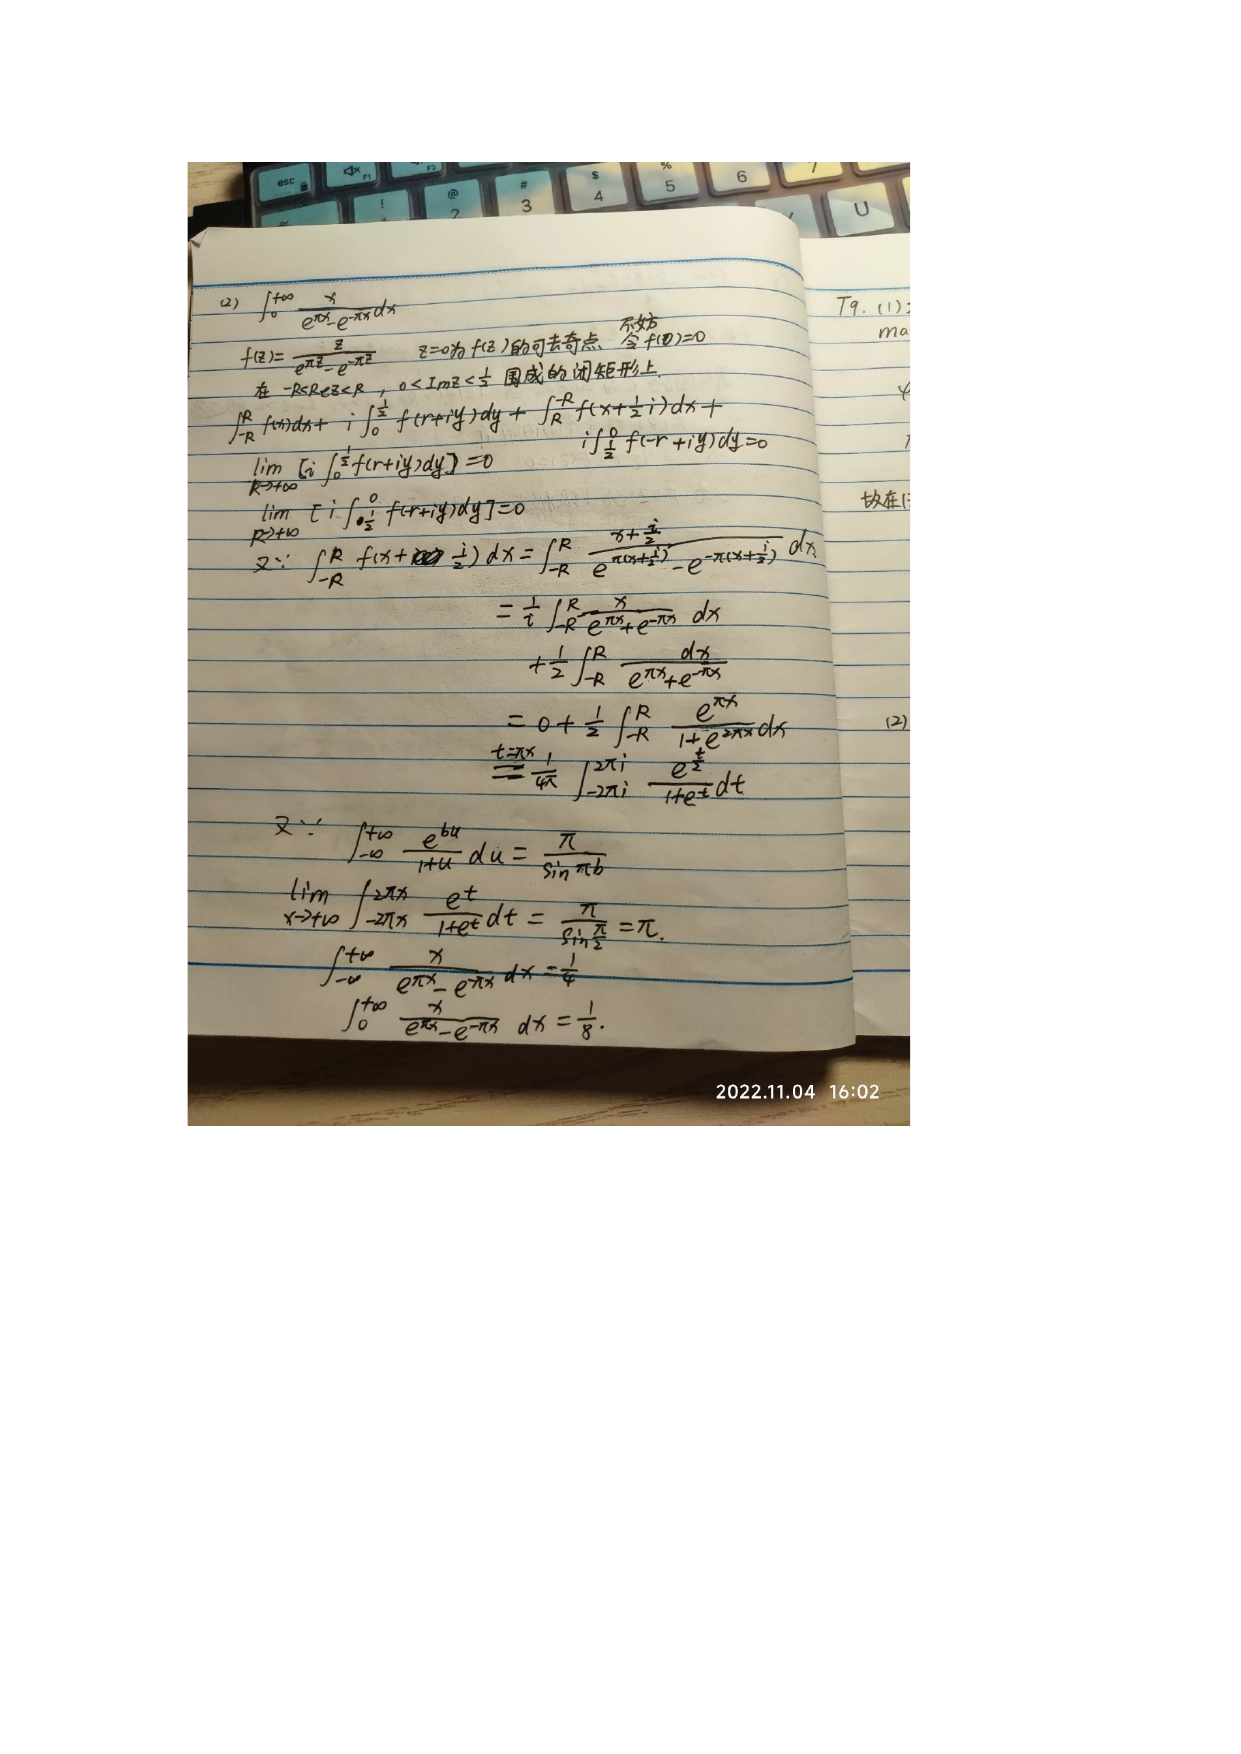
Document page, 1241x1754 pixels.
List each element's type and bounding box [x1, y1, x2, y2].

picture [187, 162, 911, 1126]
